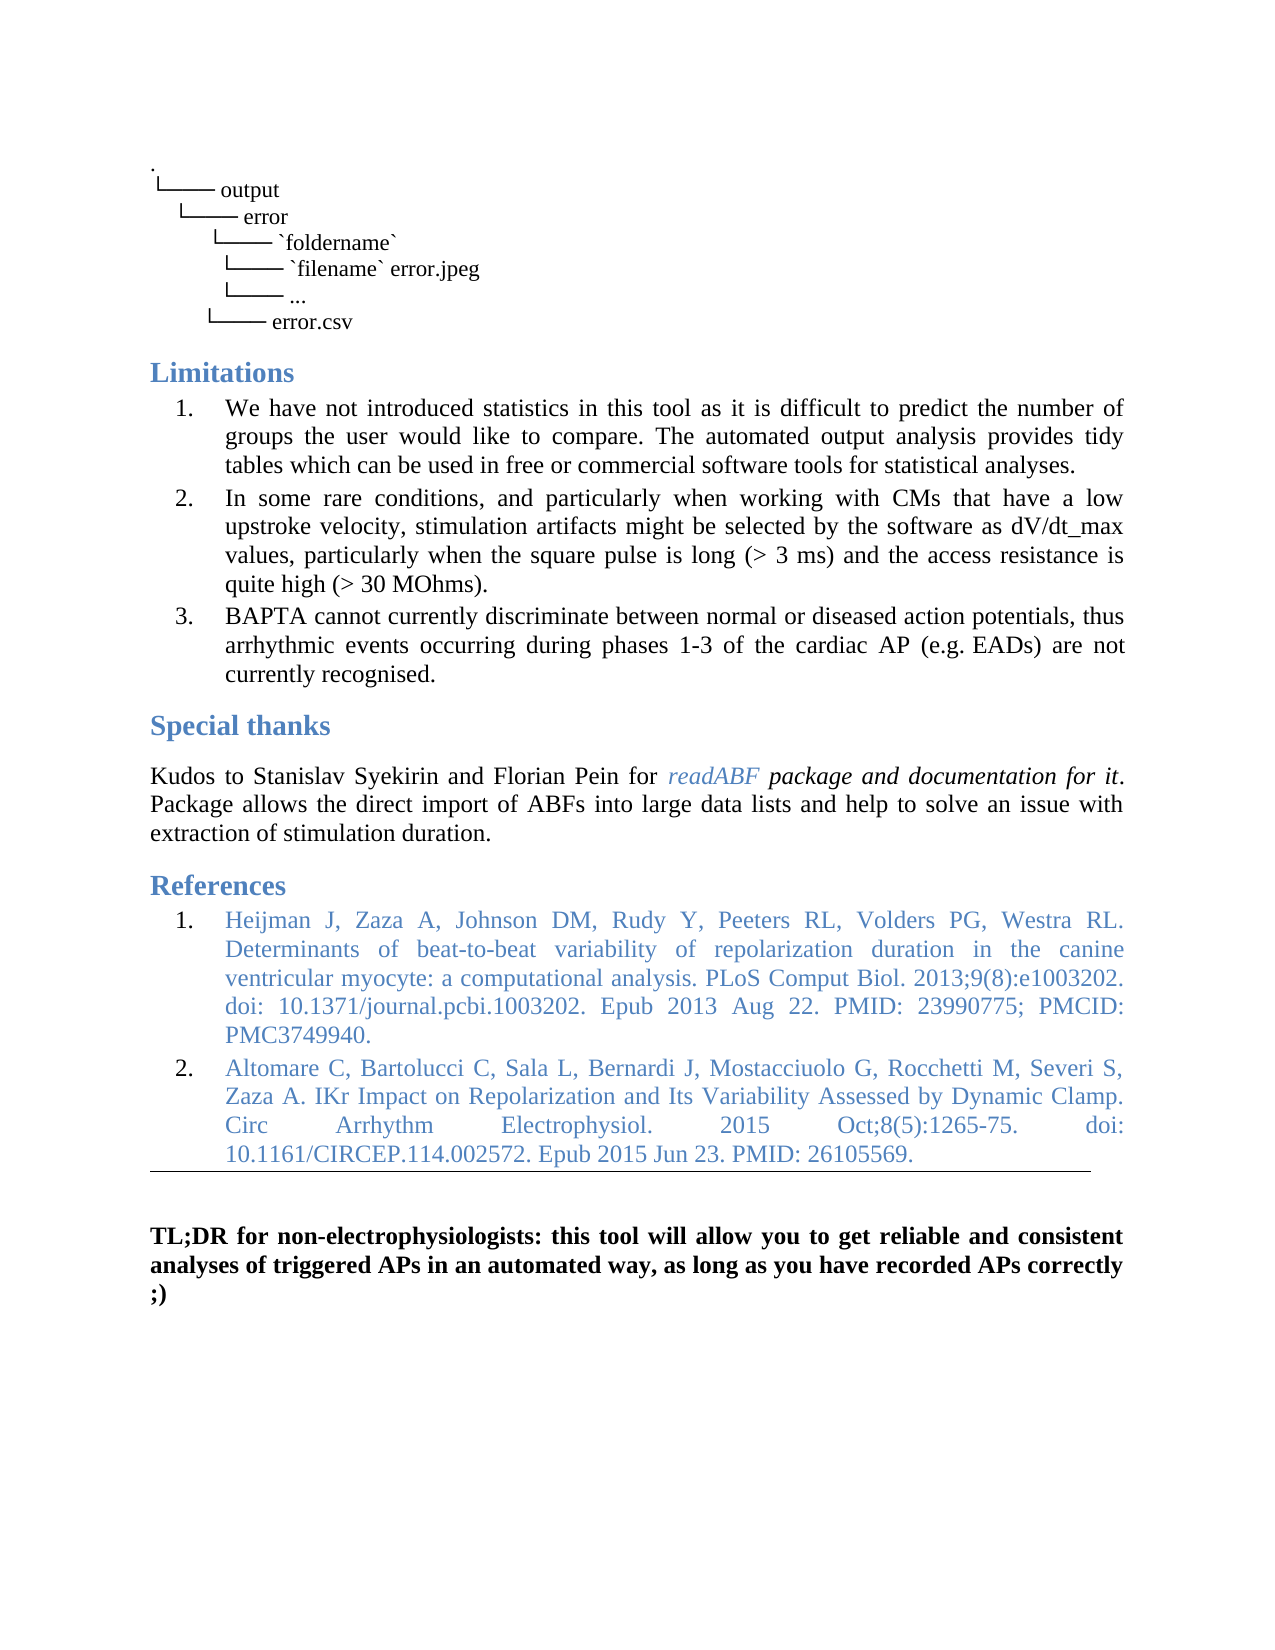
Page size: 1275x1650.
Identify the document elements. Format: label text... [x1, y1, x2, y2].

text . └─── output └─── error └─── `foldername` └─── `filename` error.jpeg └─── ... └─── error.csv [150, 150, 1125, 334]
text TL;DR for non-electrophysiologists: this tool will allow you to get reliable and consistent analyses of triggered APs in an automated way, as long as you have recorded APs correctly ;) [150, 1221, 1125, 1307]
subtitle References [150, 868, 1125, 901]
subtitle Special thanks [150, 708, 1125, 742]
list In some rare conditions, and particularly when working with CMs that have a low upstroke velocity, stimulation artifacts might be selected by the software as dV/dt_max values, particularly when the square pulse is long (> 3 ms) and the access resistance is quite high (> 30 MOhms). [175, 483, 1125, 598]
list We have not introduced statistics in this tool as it is difficult to predict the number of groups the user would like to compare. The automated output analysis provides tidy tables which can be used in free or commercial software tools for statistical analyses. [175, 393, 1125, 479]
list Altomare C, Bartolucci C, Sala L, Bernardi J, Mostacciuolo G, Rocchetti M, Severi S, Zaza A. IKr Impact on Repolarization and Its Variability Assessed by Dynamic Clamp. Circ Arrhythm Electrophysiol. 2015 Oct;8(5):1265-75. doi: 10.1161/CIRCEP.114.002572. Epub 2015 Jun 23. PMID: 26105569. [175, 1053, 1125, 1168]
list Heijman J, Zaza A, Johnson DM, Rudy Y, Peeters RL, Volders PG, Westra RL. Determinants of beat-to-beat variability of repolarization duration in the canine ventricular myocyte: a computational analysis. PLoS Comput Biol. 2013;9(8):e1003202. doi: 10.1371/journal.pcbi.1003202. Epub 2013 Aug 22. PMID: 23990775; PMCID: PMC3749940. [175, 905, 1125, 1049]
list BAPTA cannot currently discriminate between normal or diseased action potentials, thus arrhythmic events occurring during phases 1-3 of the cardiac AP (e.g. EADs) are not currently recognised. [175, 601, 1125, 688]
text Kudos to Stanislav Syekirin and Florian Pein for readABF package and documentation for it. Package allows the direct import of ABFs into large data lists and help to solve an issue with extraction of stimulation duration. [150, 761, 1125, 847]
subtitle Limitations [150, 355, 1125, 389]
